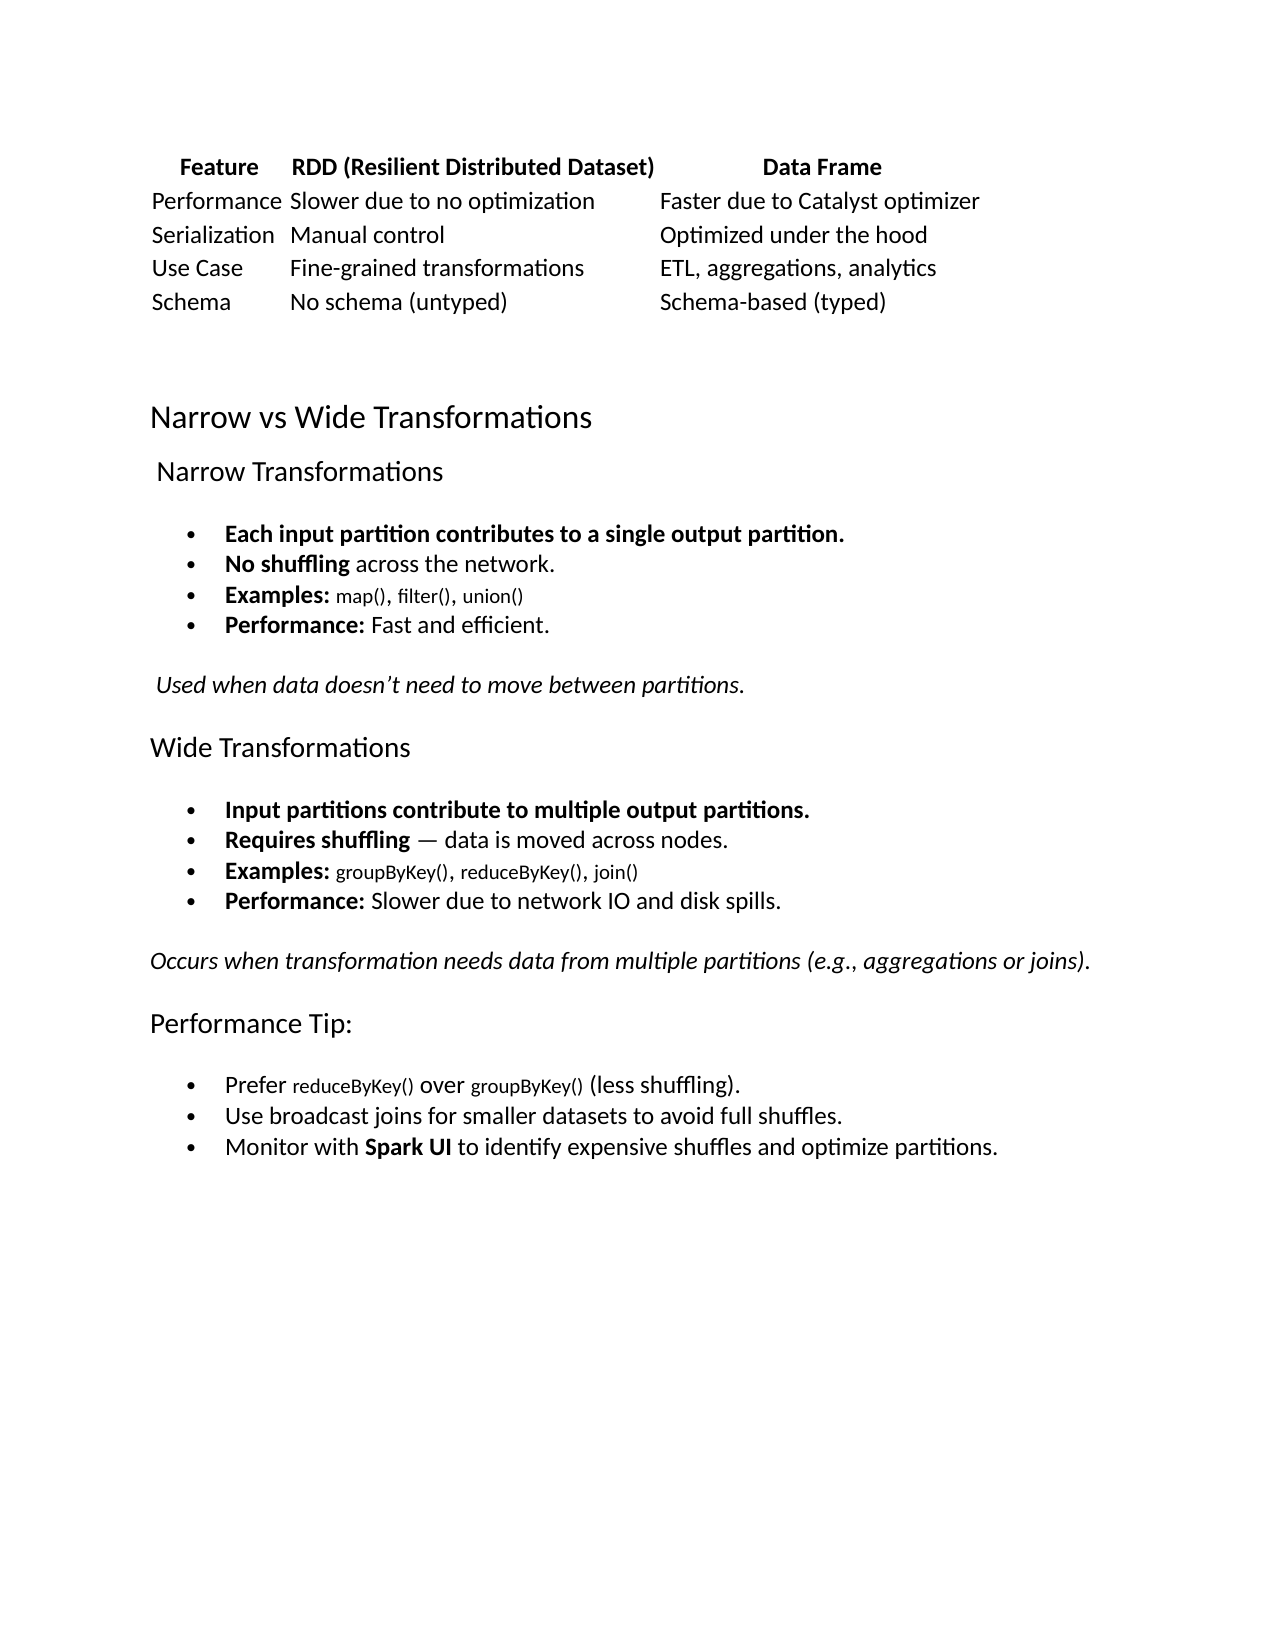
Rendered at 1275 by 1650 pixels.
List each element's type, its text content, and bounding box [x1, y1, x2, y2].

list Prefer reduceByKey() over groupByKey() (less shuffling). [187, 1069, 1125, 1100]
list Input partitions contribute to multiple output partitions. [187, 794, 1125, 824]
list Examples: groupByKey(), reduceByKey(), join() [187, 855, 1125, 885]
list Performance: Slower due to network IO and disk spills. [187, 885, 1125, 916]
subtitle Narrow vs Wide Transformations [150, 396, 1125, 437]
table_cell No schema (untyped) [289, 285, 658, 318]
table_cell Performance [150, 184, 288, 217]
list Monitor with Spark UI to identify expensive shuffles and optimize partitions. [187, 1131, 1125, 1161]
list Examples: map(), filter(), union() [187, 579, 1125, 610]
list No shuffling across the network. [187, 549, 1125, 579]
table_cell Manual control [289, 217, 658, 251]
list Each input partition contributes to a single output partition. [187, 518, 1125, 549]
table_cell ETL, aggregations, analytics [658, 251, 986, 284]
table_header RDD (Resilient Distributed Dataset) [289, 150, 658, 184]
table_header Data Frame [658, 150, 986, 184]
subtitle Narrow Transformations [150, 453, 1125, 489]
table_cell Serialization [150, 217, 288, 251]
subtitle Performance Tip: [150, 1005, 1125, 1040]
table_cell Faster due to Catalyst optimizer [658, 184, 986, 217]
table_cell Use Case [150, 251, 288, 284]
list Use broadcast joins for smaller datasets to avoid full shuffles. [187, 1100, 1125, 1131]
text Used when data doesn’t need to move between partitions. [150, 669, 1125, 700]
table_header Feature [150, 150, 288, 184]
list Requires shuffling — data is moved across nodes. [187, 824, 1125, 855]
table_cell Slower due to no optimization [289, 184, 658, 217]
table_cell Schema [150, 285, 288, 318]
subtitle Wide Transformations [150, 729, 1125, 765]
table_cell Fine-grained transformations [289, 251, 658, 284]
list Performance: Fast and efficient. [187, 610, 1125, 640]
text Occurs when transformation needs data from multiple partitions (e.g., aggregations or joins). [150, 945, 1125, 976]
table_cell Optimized under the hood [658, 217, 986, 251]
table_cell Schema-based (typed) [658, 285, 986, 318]
